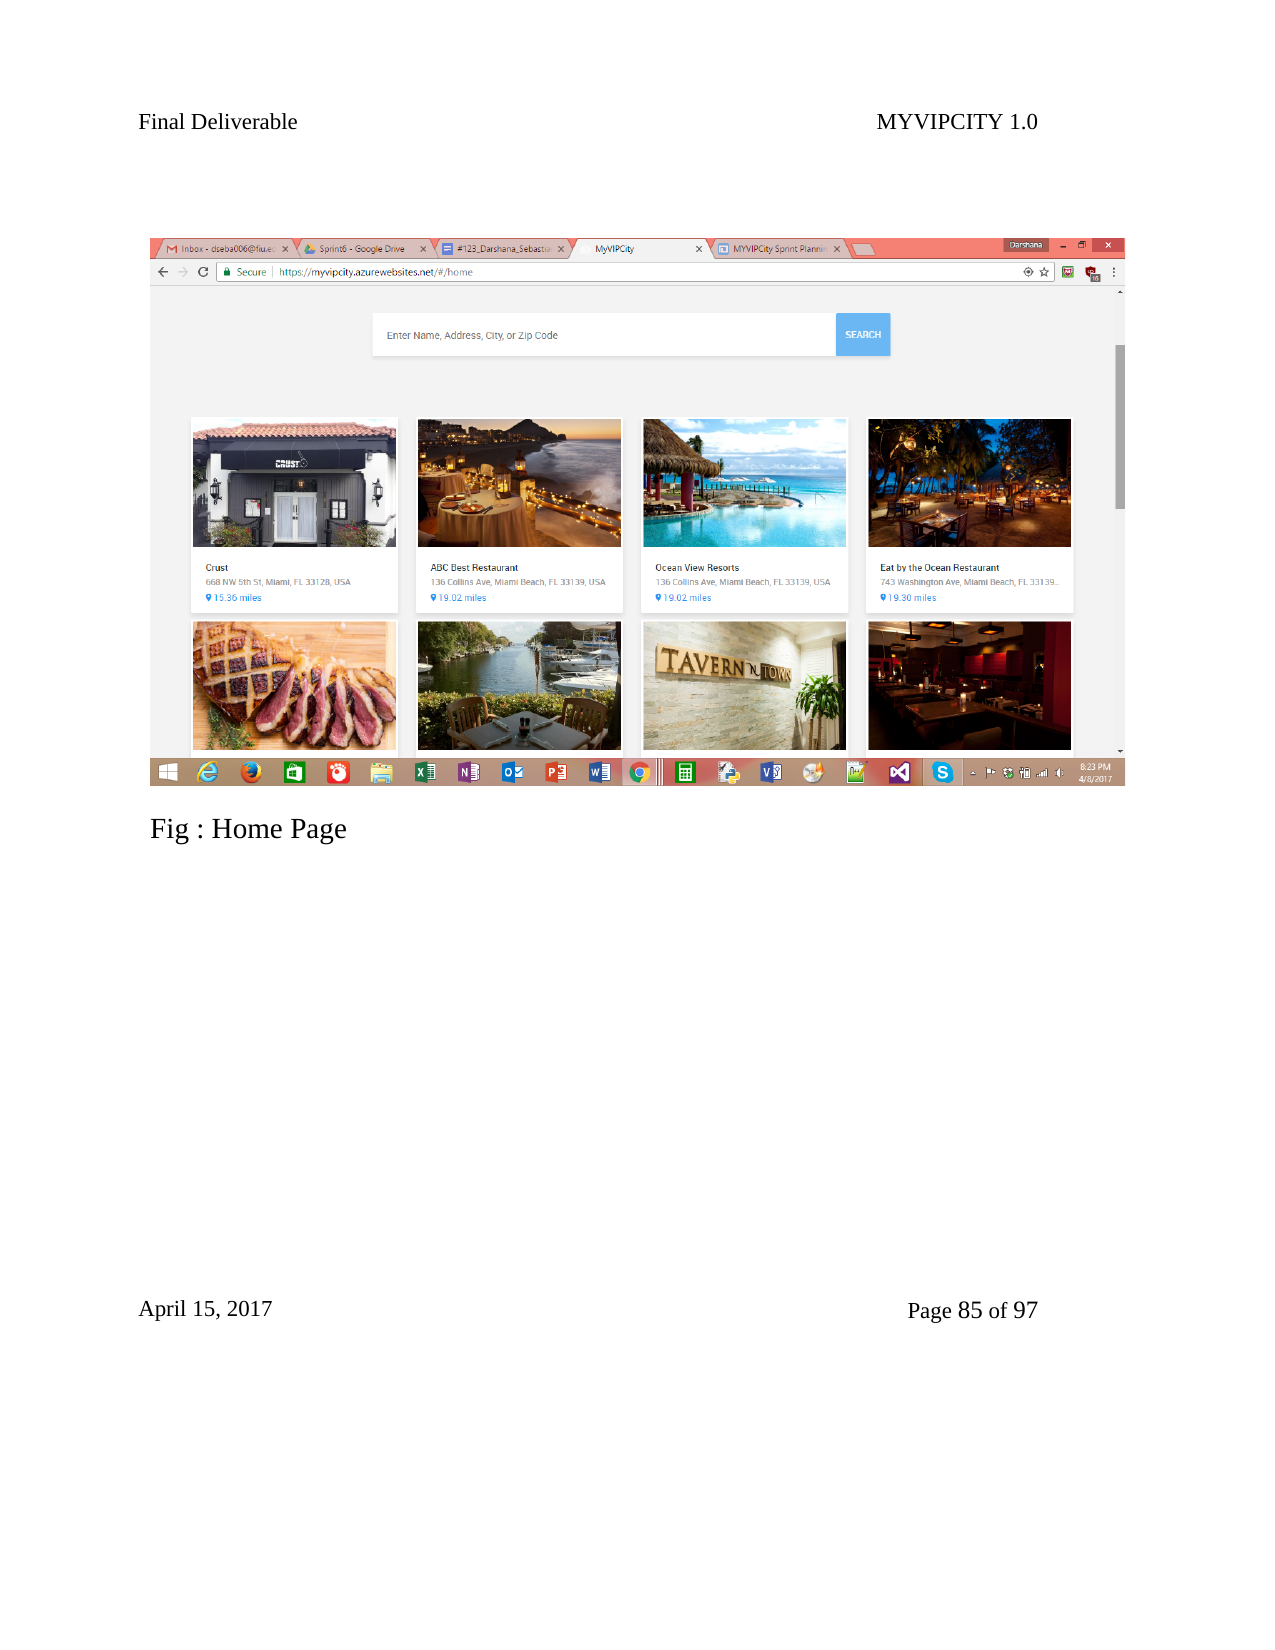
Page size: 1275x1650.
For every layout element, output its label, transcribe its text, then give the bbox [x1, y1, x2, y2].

picture [150, 238, 1125, 786]
text Fig : Home Page [150, 811, 1125, 844]
